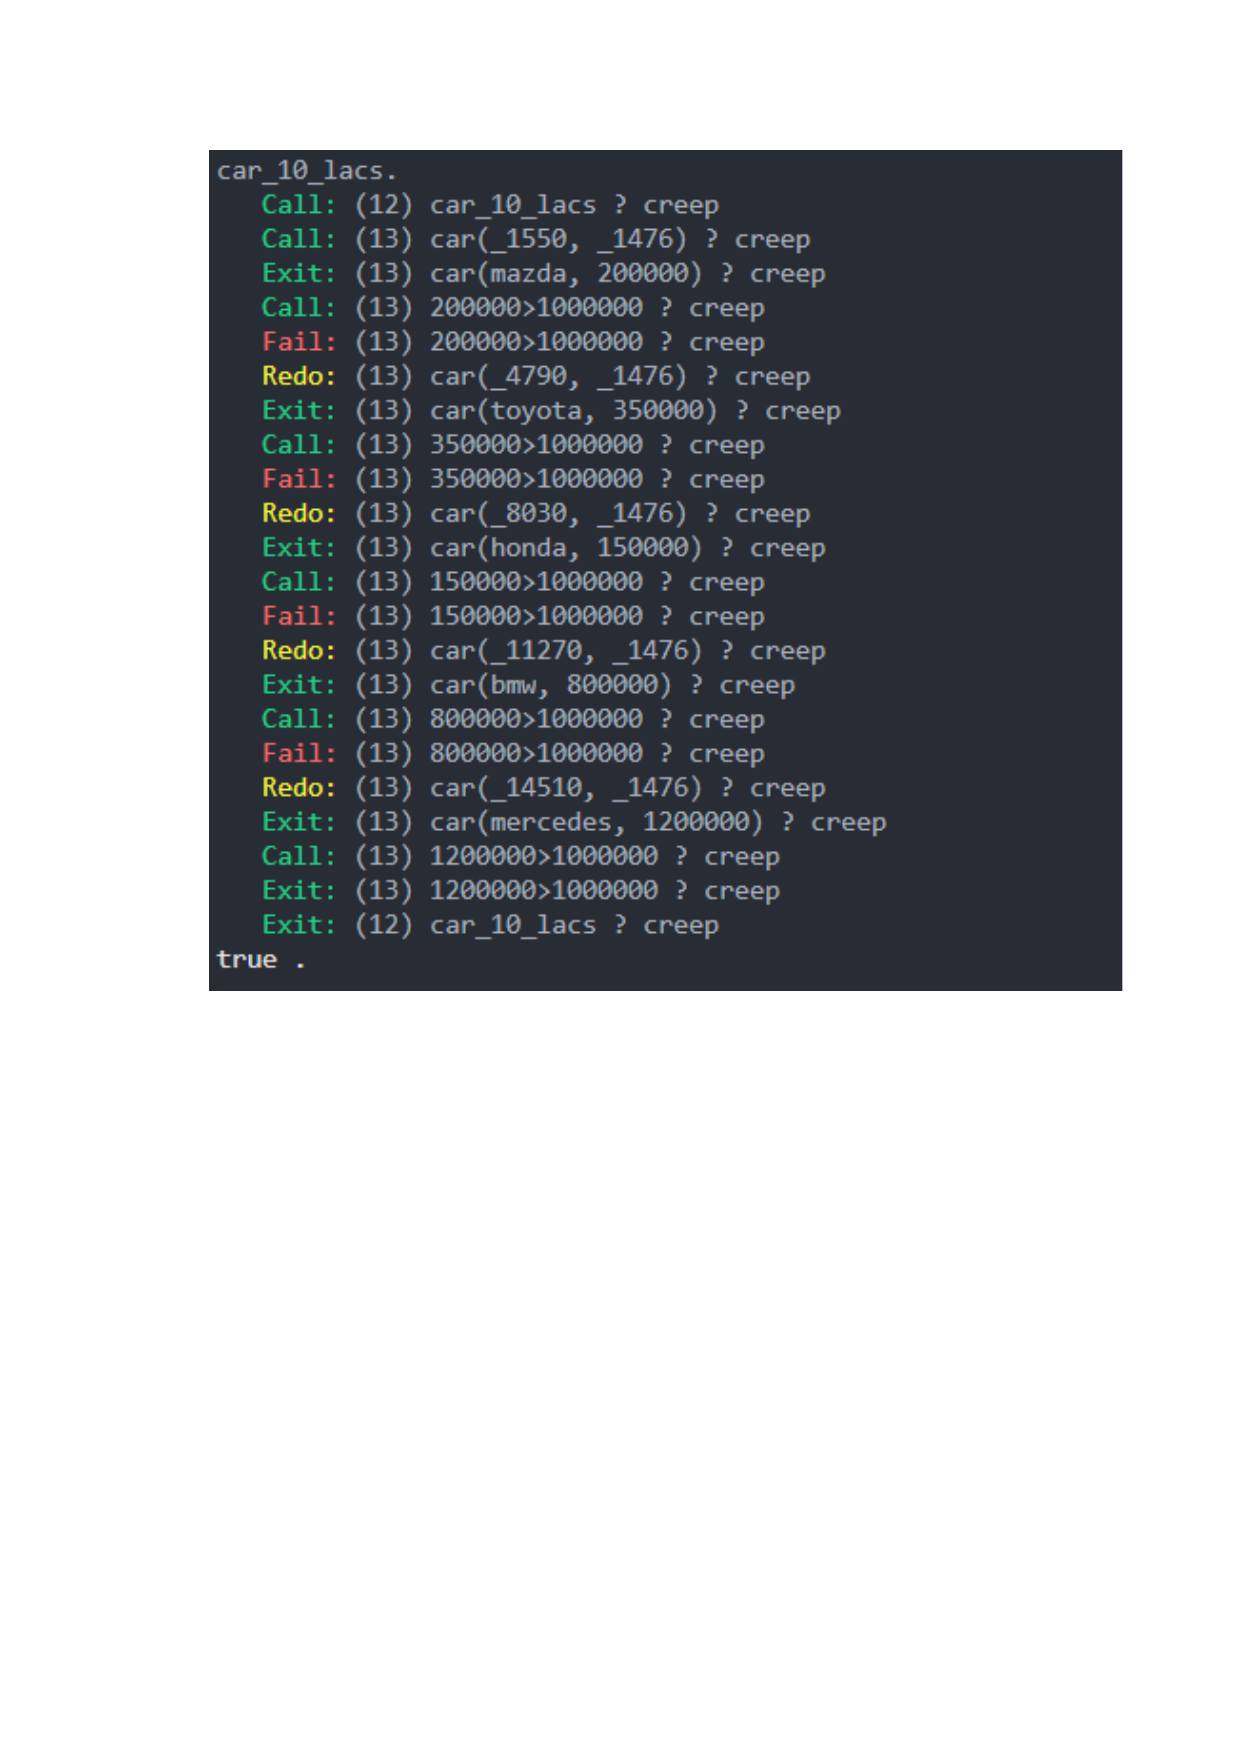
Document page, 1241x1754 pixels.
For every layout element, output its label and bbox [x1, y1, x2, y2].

picture [209, 150, 1123, 991]
